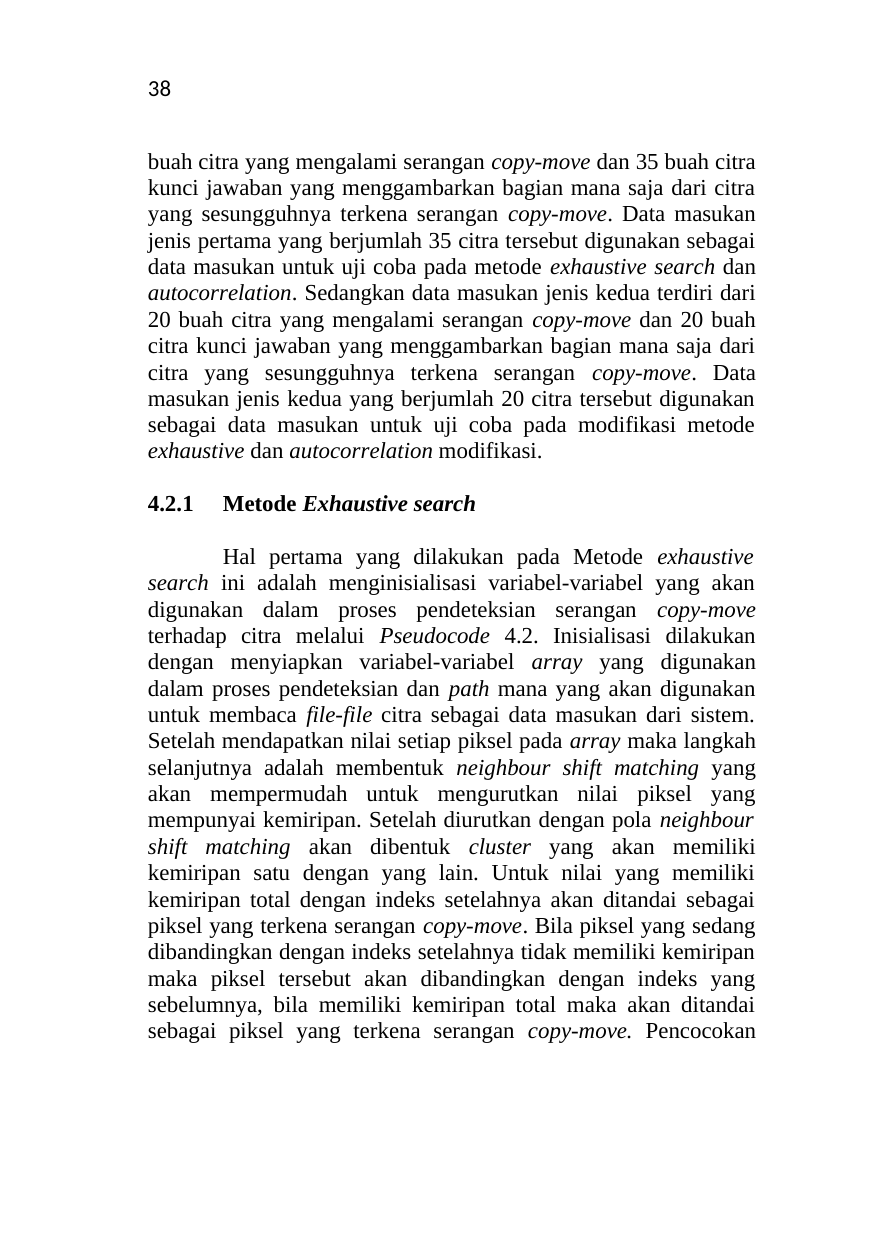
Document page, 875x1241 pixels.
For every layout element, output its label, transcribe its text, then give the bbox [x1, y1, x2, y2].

subtitle Metode Exhaustive search [148, 490, 756, 517]
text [148, 148, 756, 464]
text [148, 543, 756, 1044]
